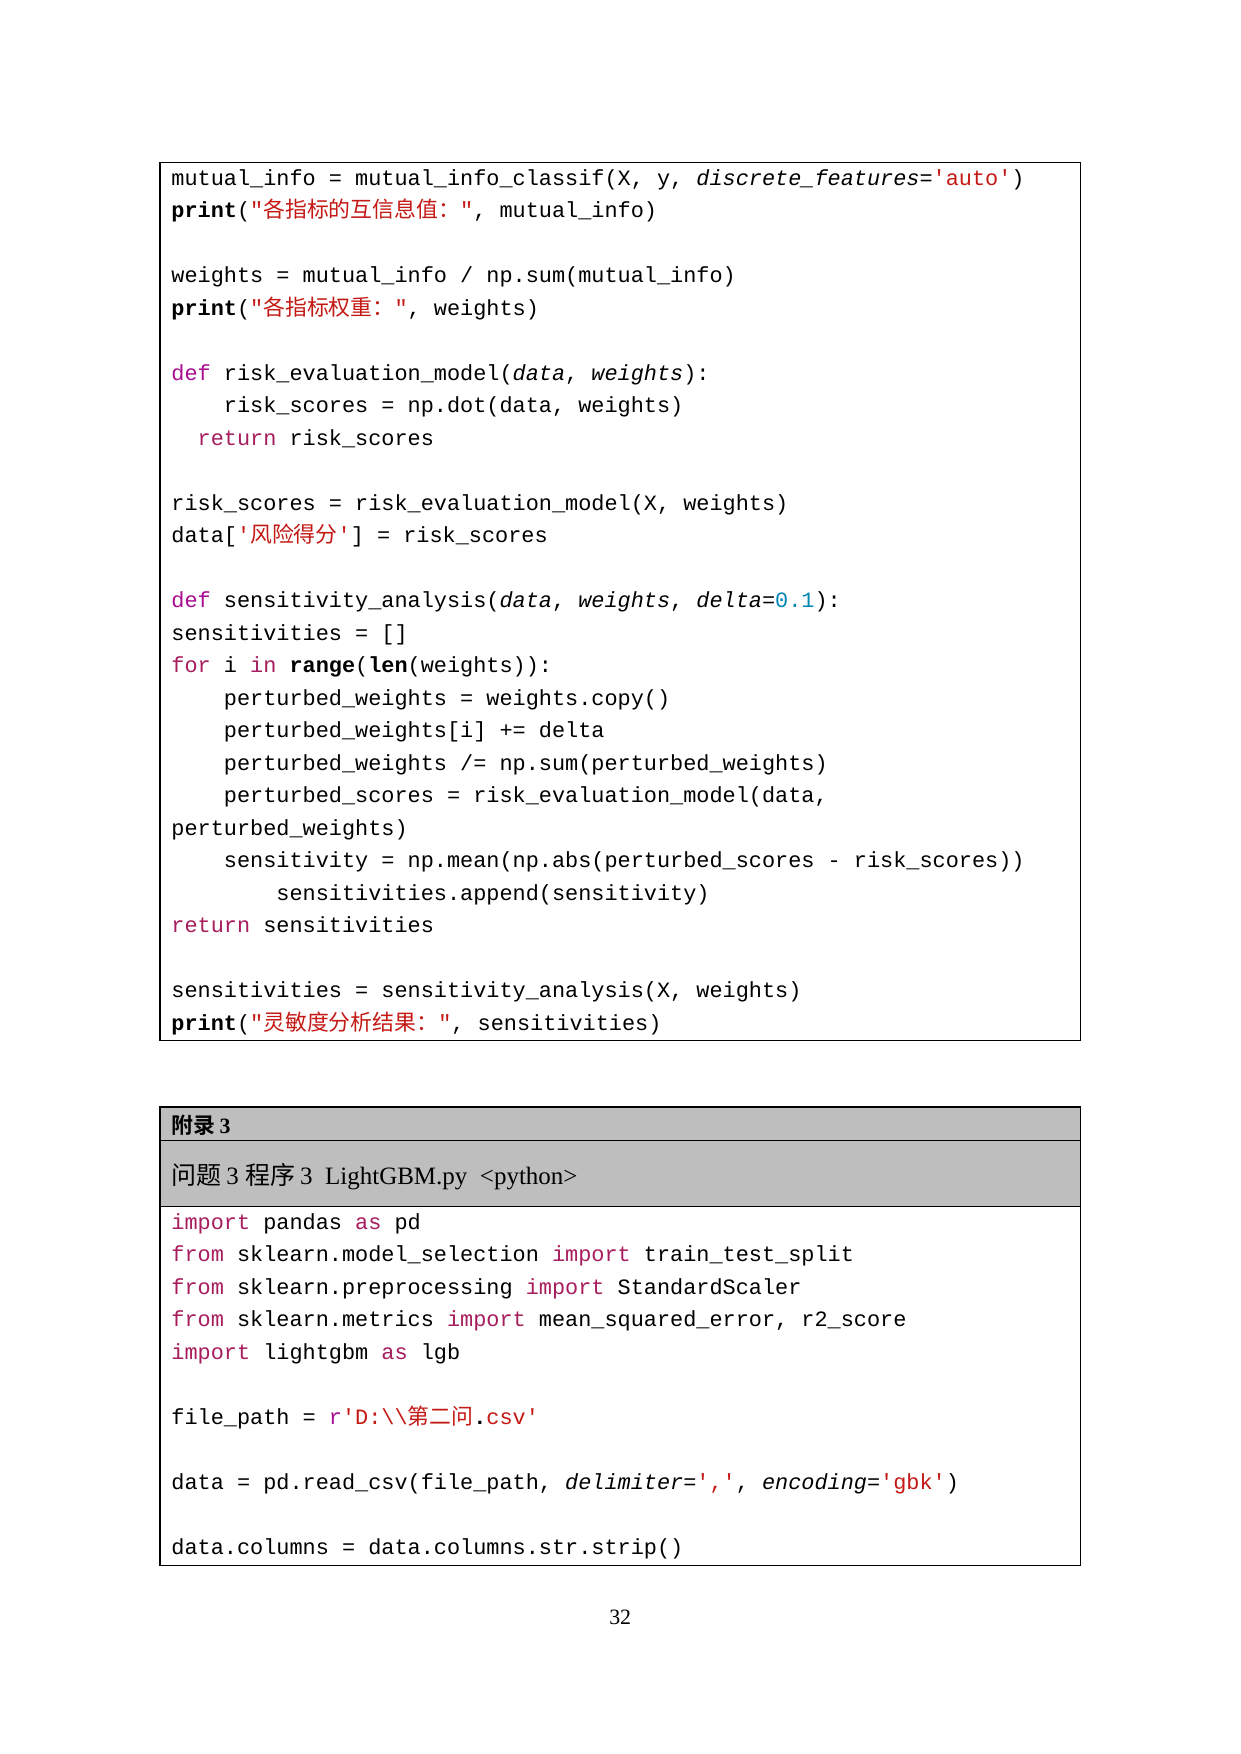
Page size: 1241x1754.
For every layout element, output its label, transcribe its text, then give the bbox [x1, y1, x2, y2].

table_cell 问题3 程序3 LightGBM.py <python> [161, 1141, 1080, 1206]
table_header 附录3 [161, 1108, 1080, 1140]
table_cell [161, 1207, 1080, 1564]
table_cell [161, 163, 1080, 1040]
